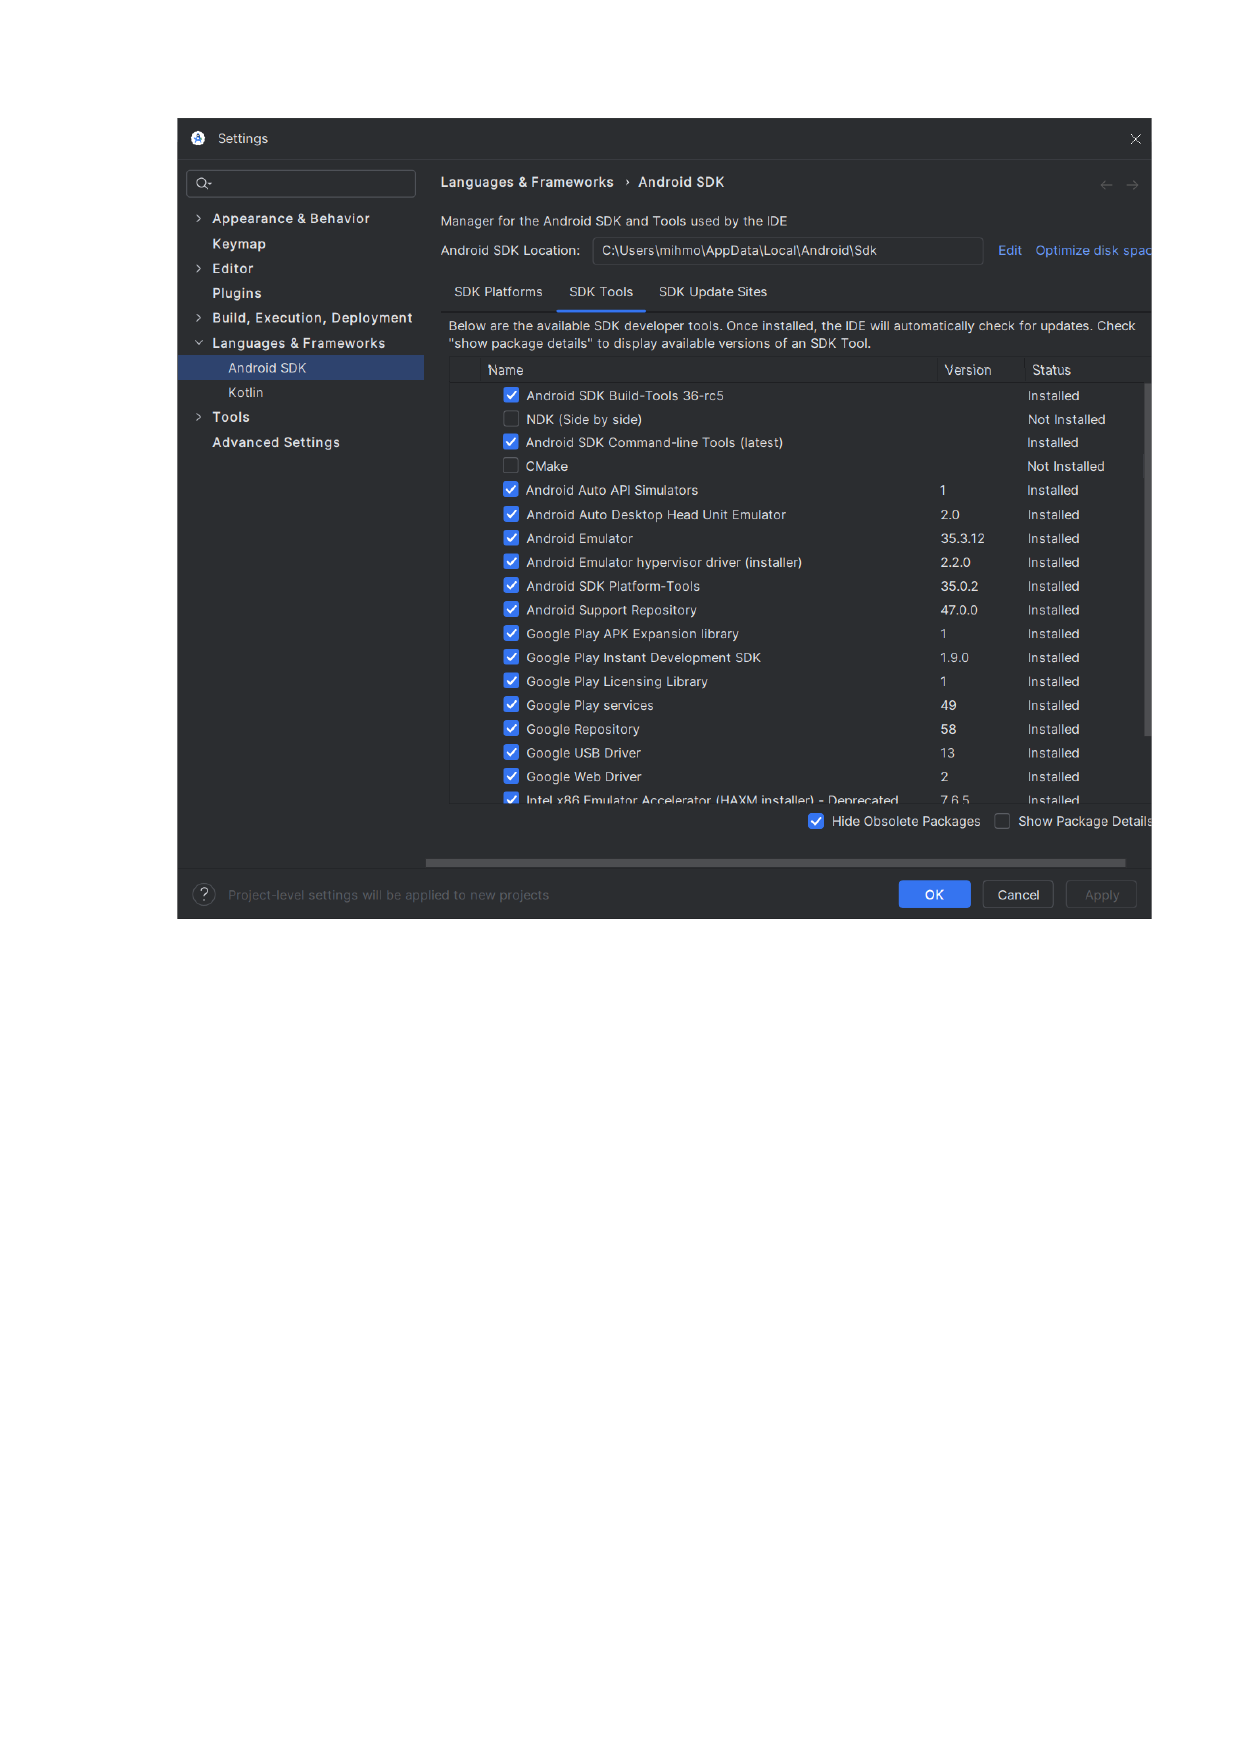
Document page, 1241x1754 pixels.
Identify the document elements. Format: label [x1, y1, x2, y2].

picture [177, 118, 1152, 919]
